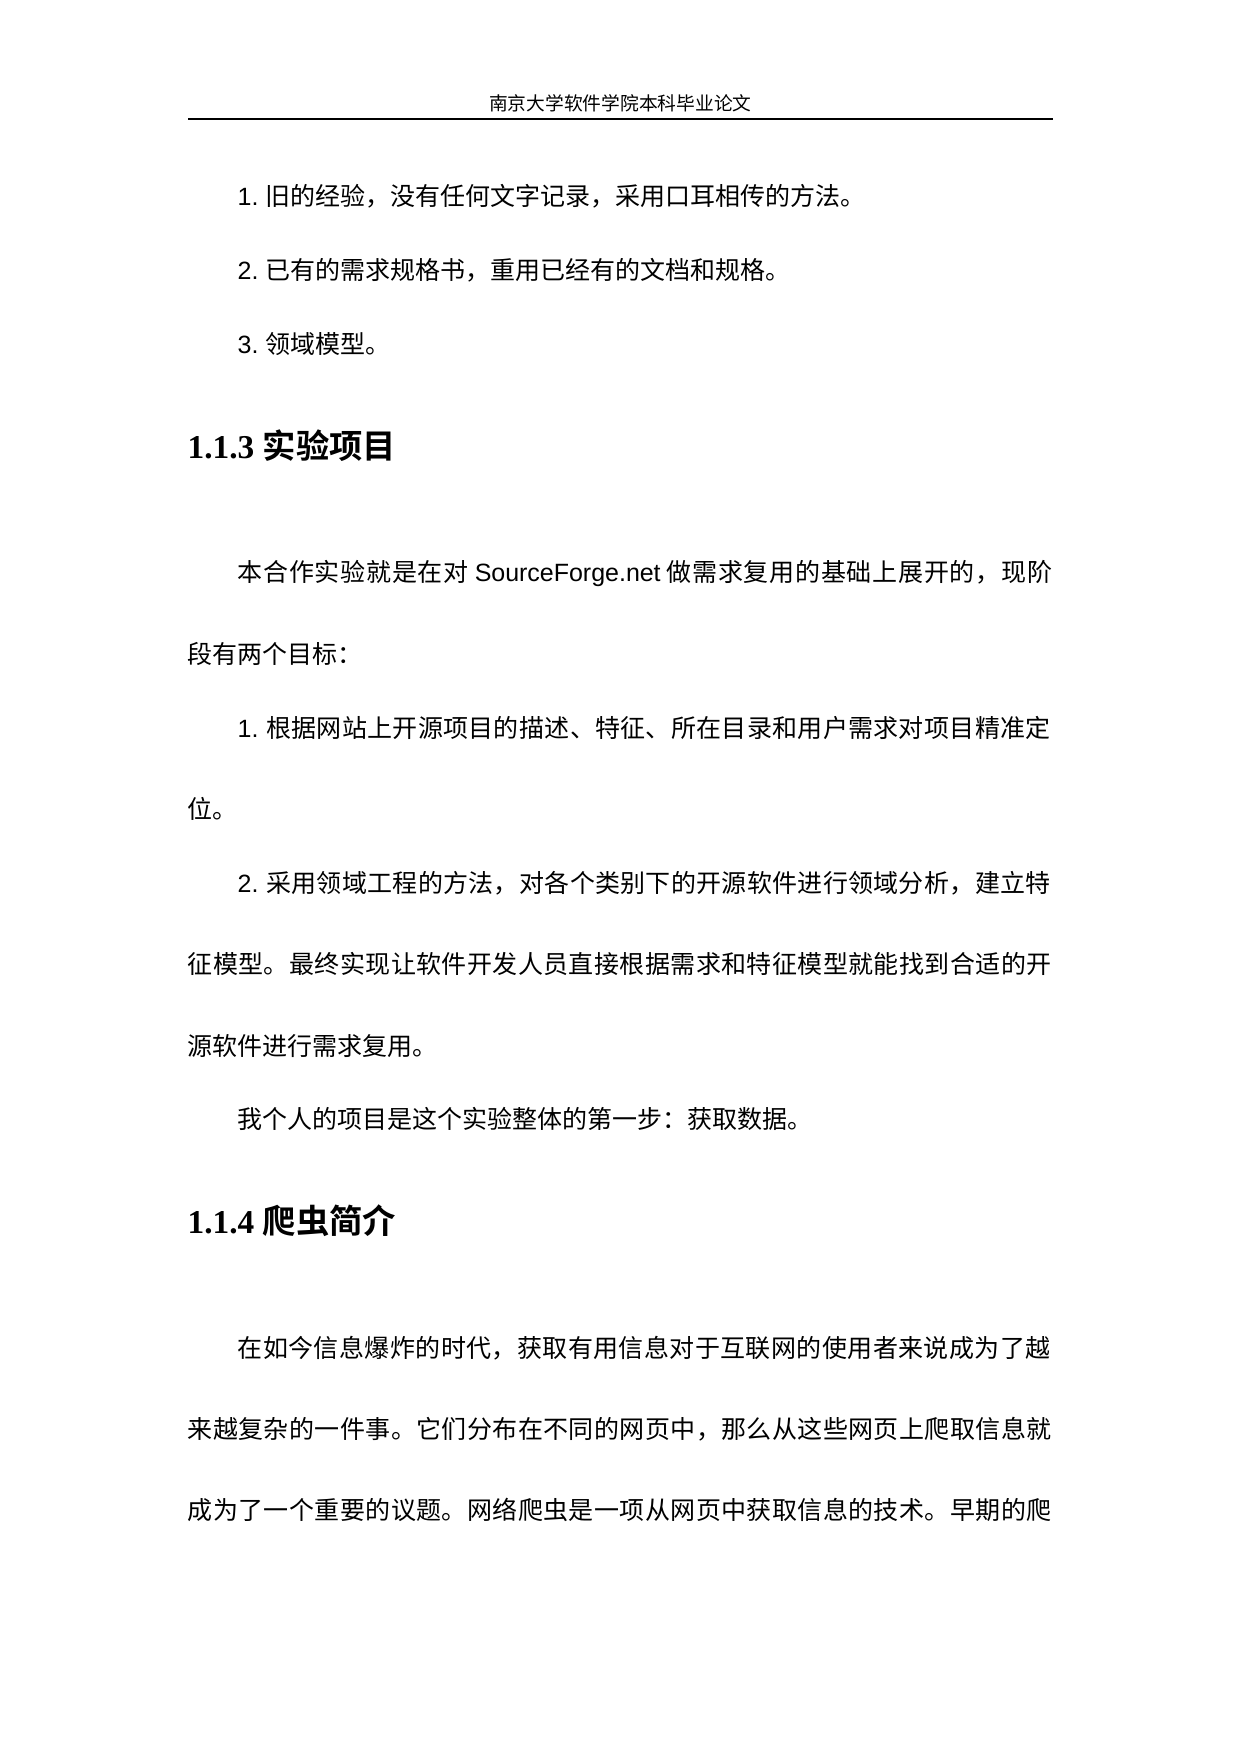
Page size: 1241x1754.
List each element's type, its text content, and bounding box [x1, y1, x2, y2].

subtitle 1.1.4 爬虫简介 [187, 1187, 1053, 1252]
text 本合作实验就是在对SourceForge.net做需求复用的基础上展开的，现阶段有两个目标： [187, 538, 1053, 685]
text 3. 领域模型。 [187, 310, 1053, 375]
subtitle 1.1.3 实验项目 [187, 411, 1053, 476]
text 2. 已有的需求规格书，重用已经有的文档和规格。 [187, 236, 1053, 301]
text 我个人的项目是这个实验整体的第一步：获取数据。 [187, 1086, 1053, 1151]
text 2. 采用领域工程的方法，对各个类别下的开源软件进行领域分析，建立特征模型。最终实现让软件开发人员直接根据需求和特征模型就能找到合适的开源软件进行需求复用。 [187, 849, 1053, 1077]
text 1. 根据网站上开源项目的描述、特征、所在目录和用户需求对项目精准定位。 [187, 694, 1053, 840]
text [187, 1314, 1053, 1541]
text 1. 旧的经验，没有任何文字记录，采用口耳相传的方法。 [187, 162, 1053, 227]
